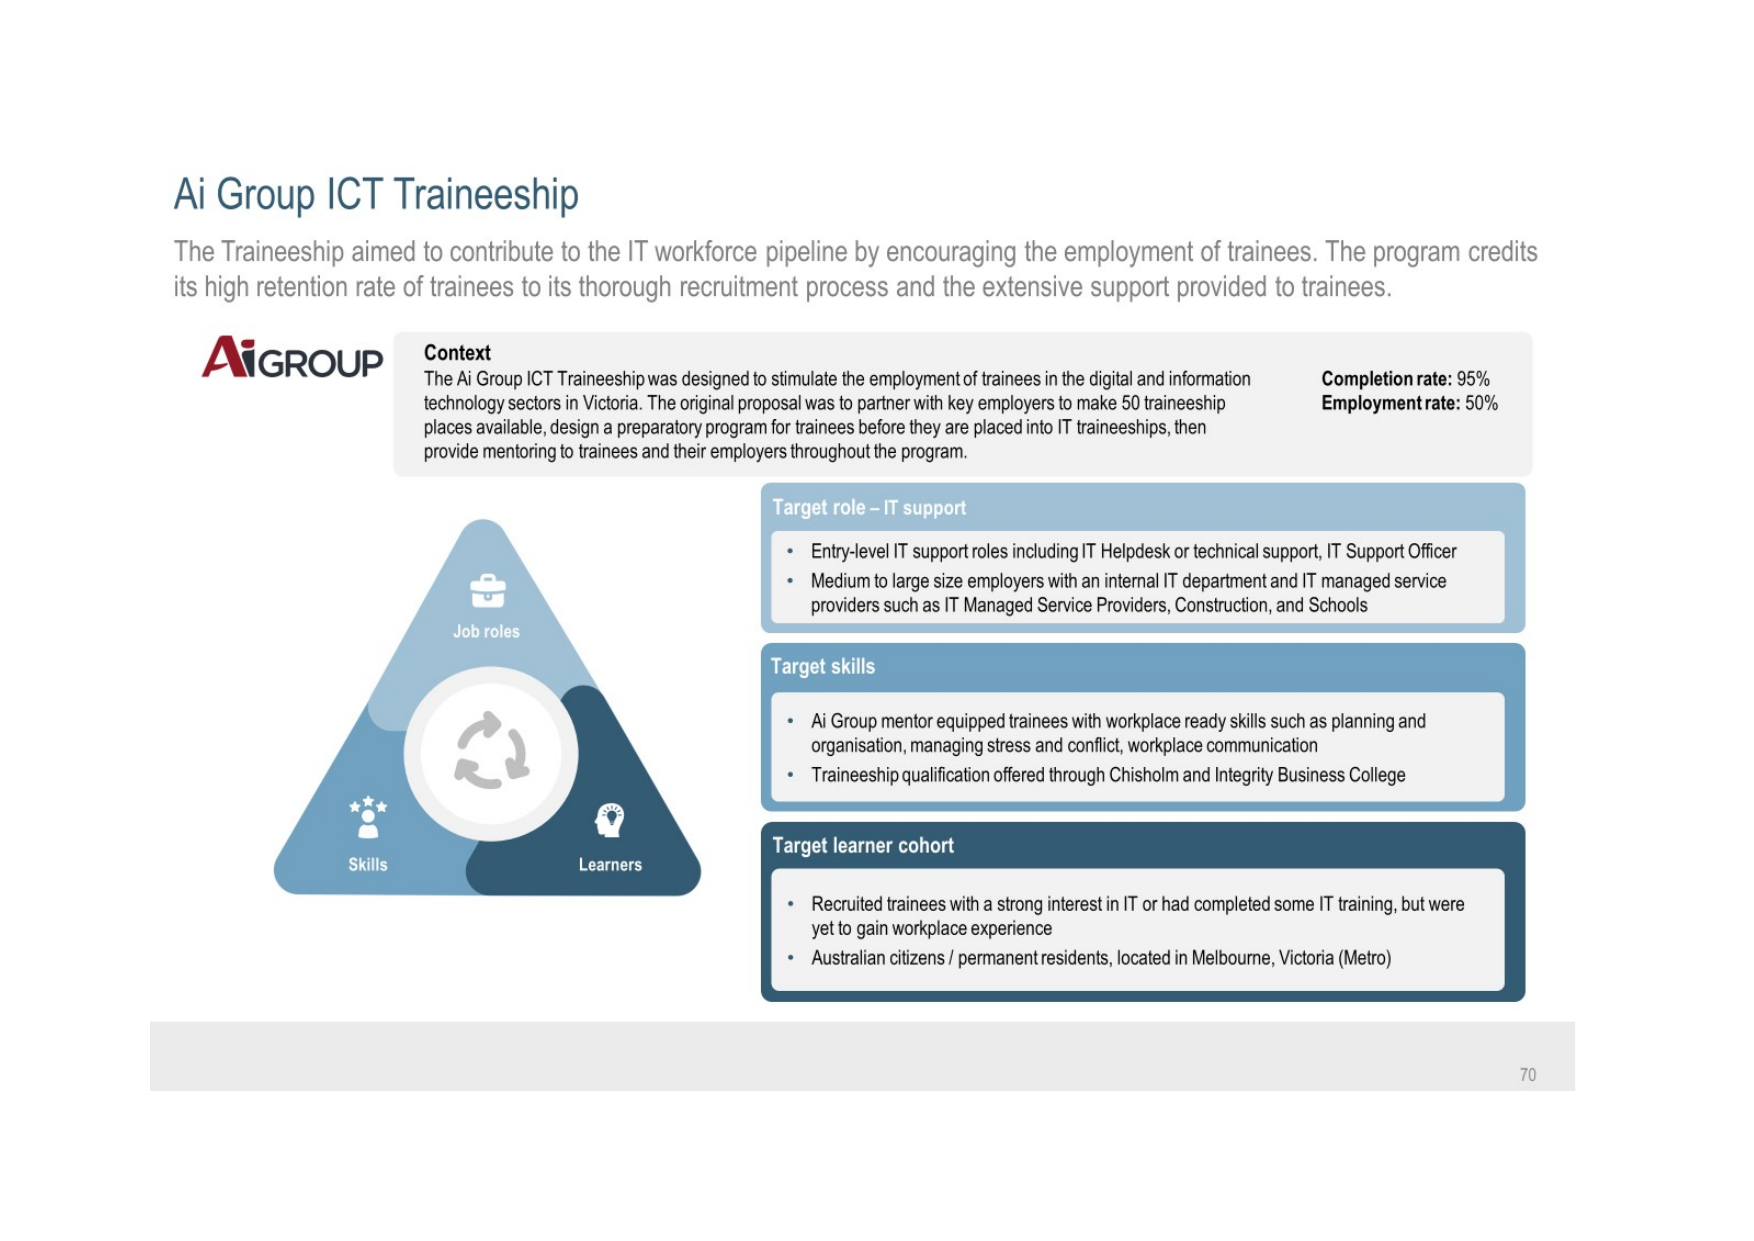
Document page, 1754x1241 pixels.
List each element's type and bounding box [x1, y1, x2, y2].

picture [150, 150, 1575, 1091]
